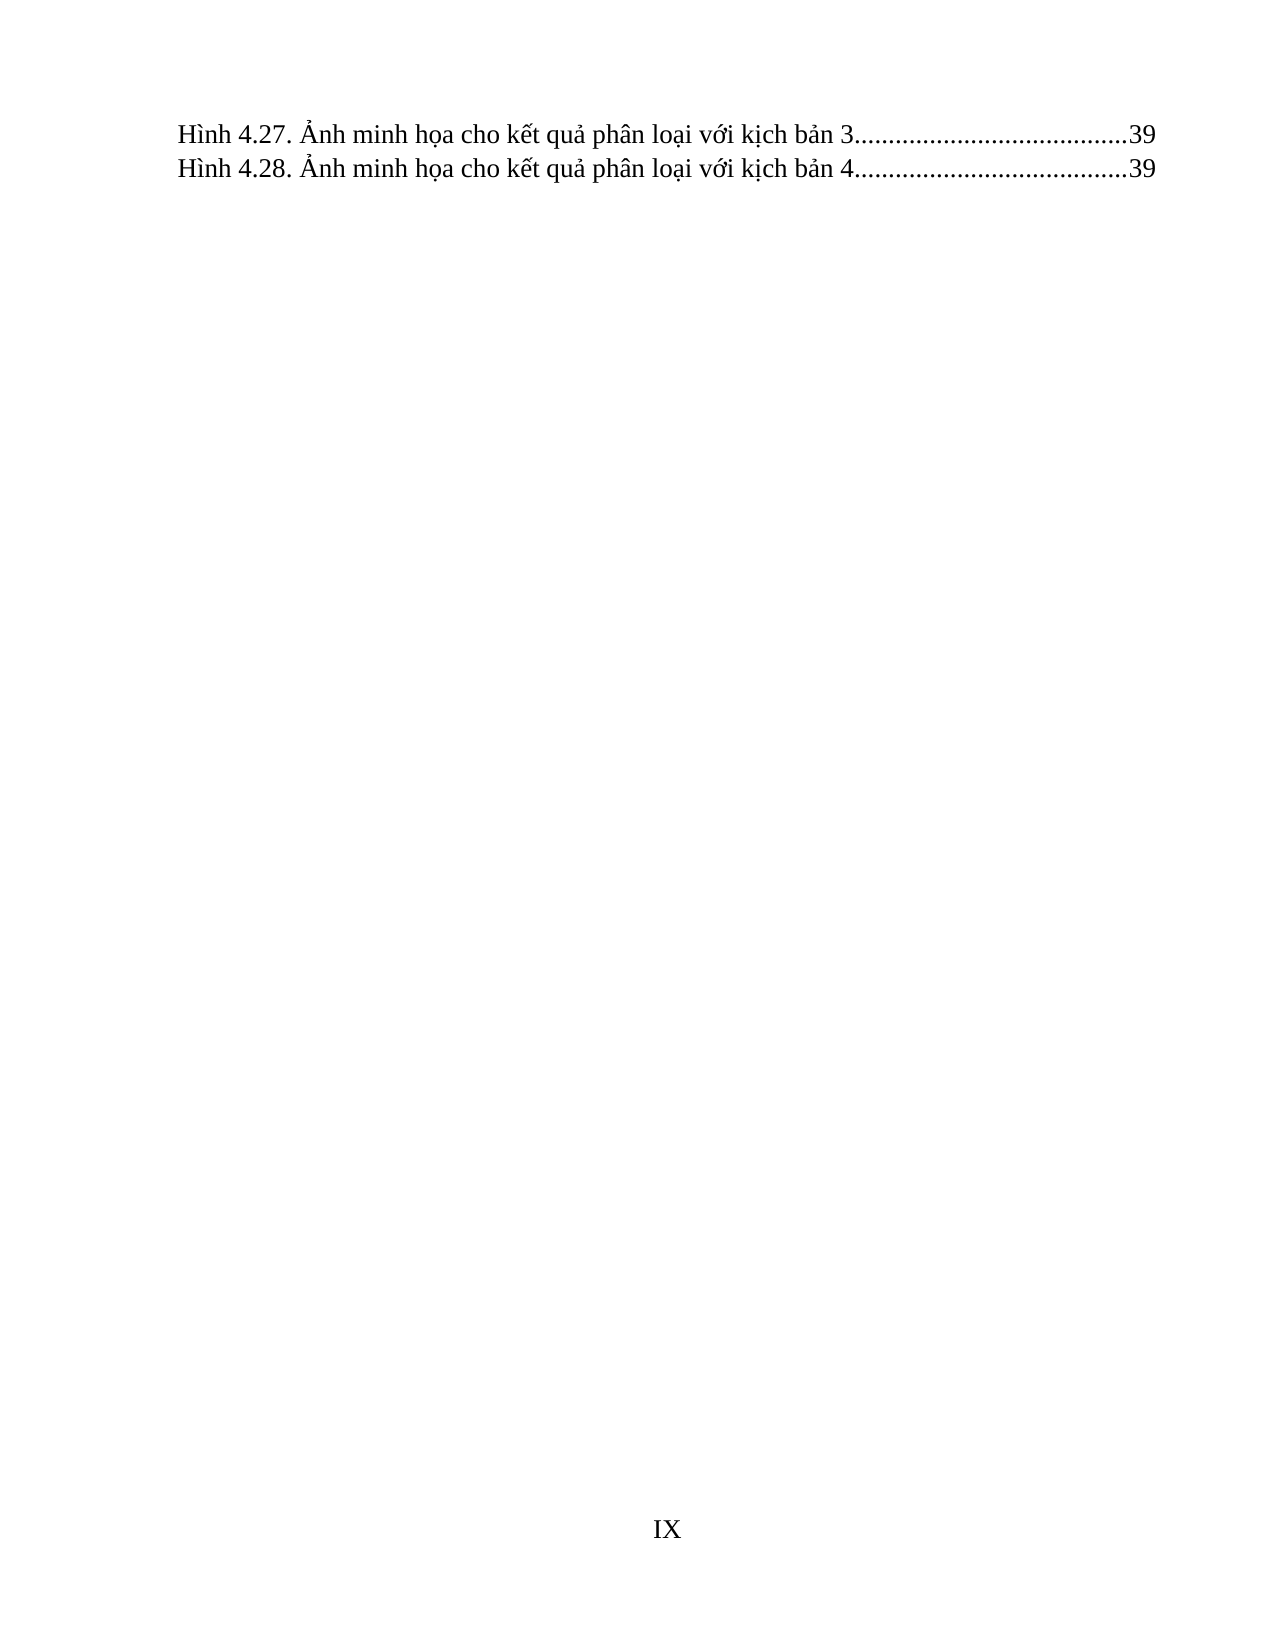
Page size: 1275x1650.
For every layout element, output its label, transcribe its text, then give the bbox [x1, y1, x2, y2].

text Hình 4.27. Ảnh minh họa cho kết quả phân loại với kịch bản 3 39 [177, 118, 1157, 149]
text Hình 4.28. Ảnh minh họa cho kết quả phân loại với kịch bản 4 39 [177, 152, 1157, 183]
